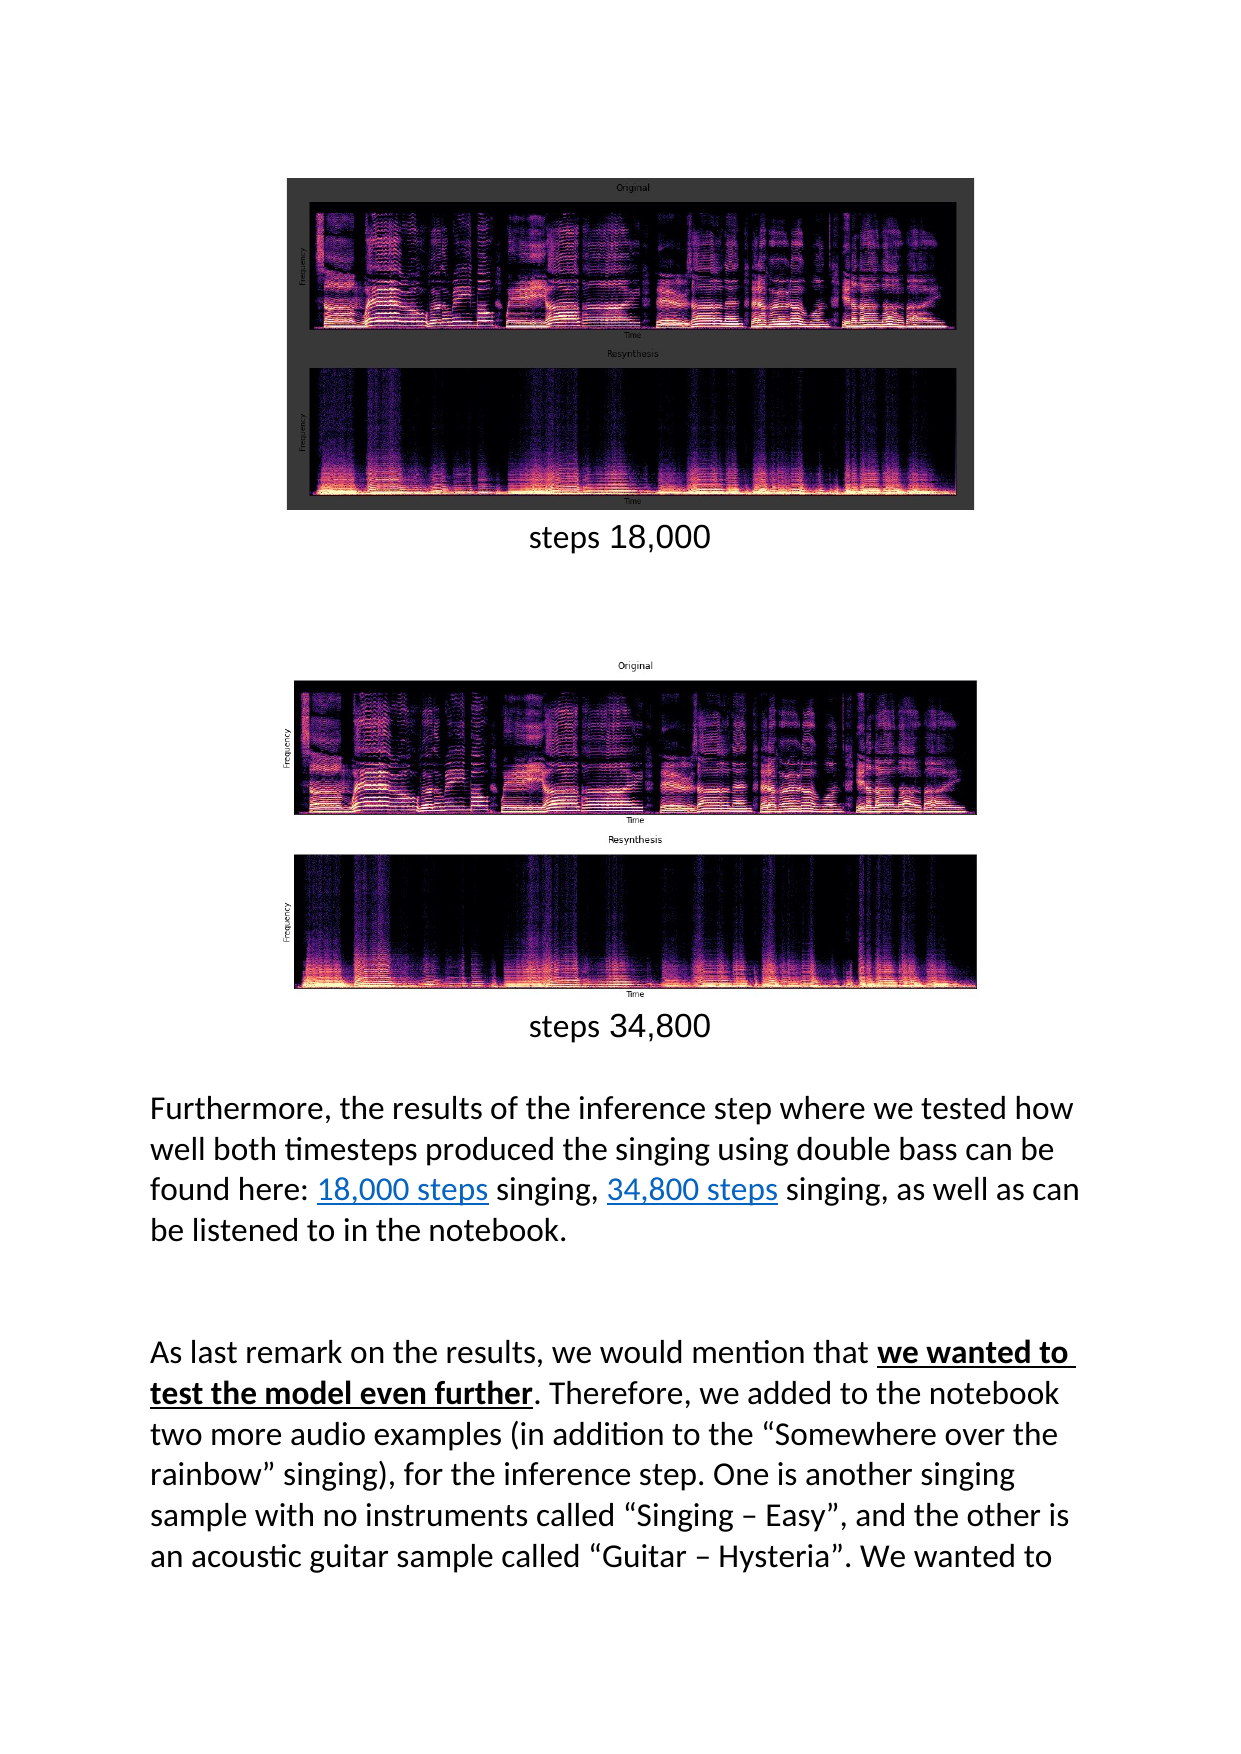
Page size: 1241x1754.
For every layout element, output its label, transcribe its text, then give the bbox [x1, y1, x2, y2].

text Furthermore, the results of the inference step where we tested how well both timesteps produced the singing using double bass can be found here: 18,000 steps singing, 34,800 steps singing, as well as can be listened to in the notebook. [150, 1087, 1090, 1250]
picture [281, 655, 985, 999]
picture [286, 178, 975, 510]
text 34,800 steps [150, 1005, 1090, 1046]
text 18,000 steps [150, 517, 1090, 557]
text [150, 1331, 1090, 1576]
